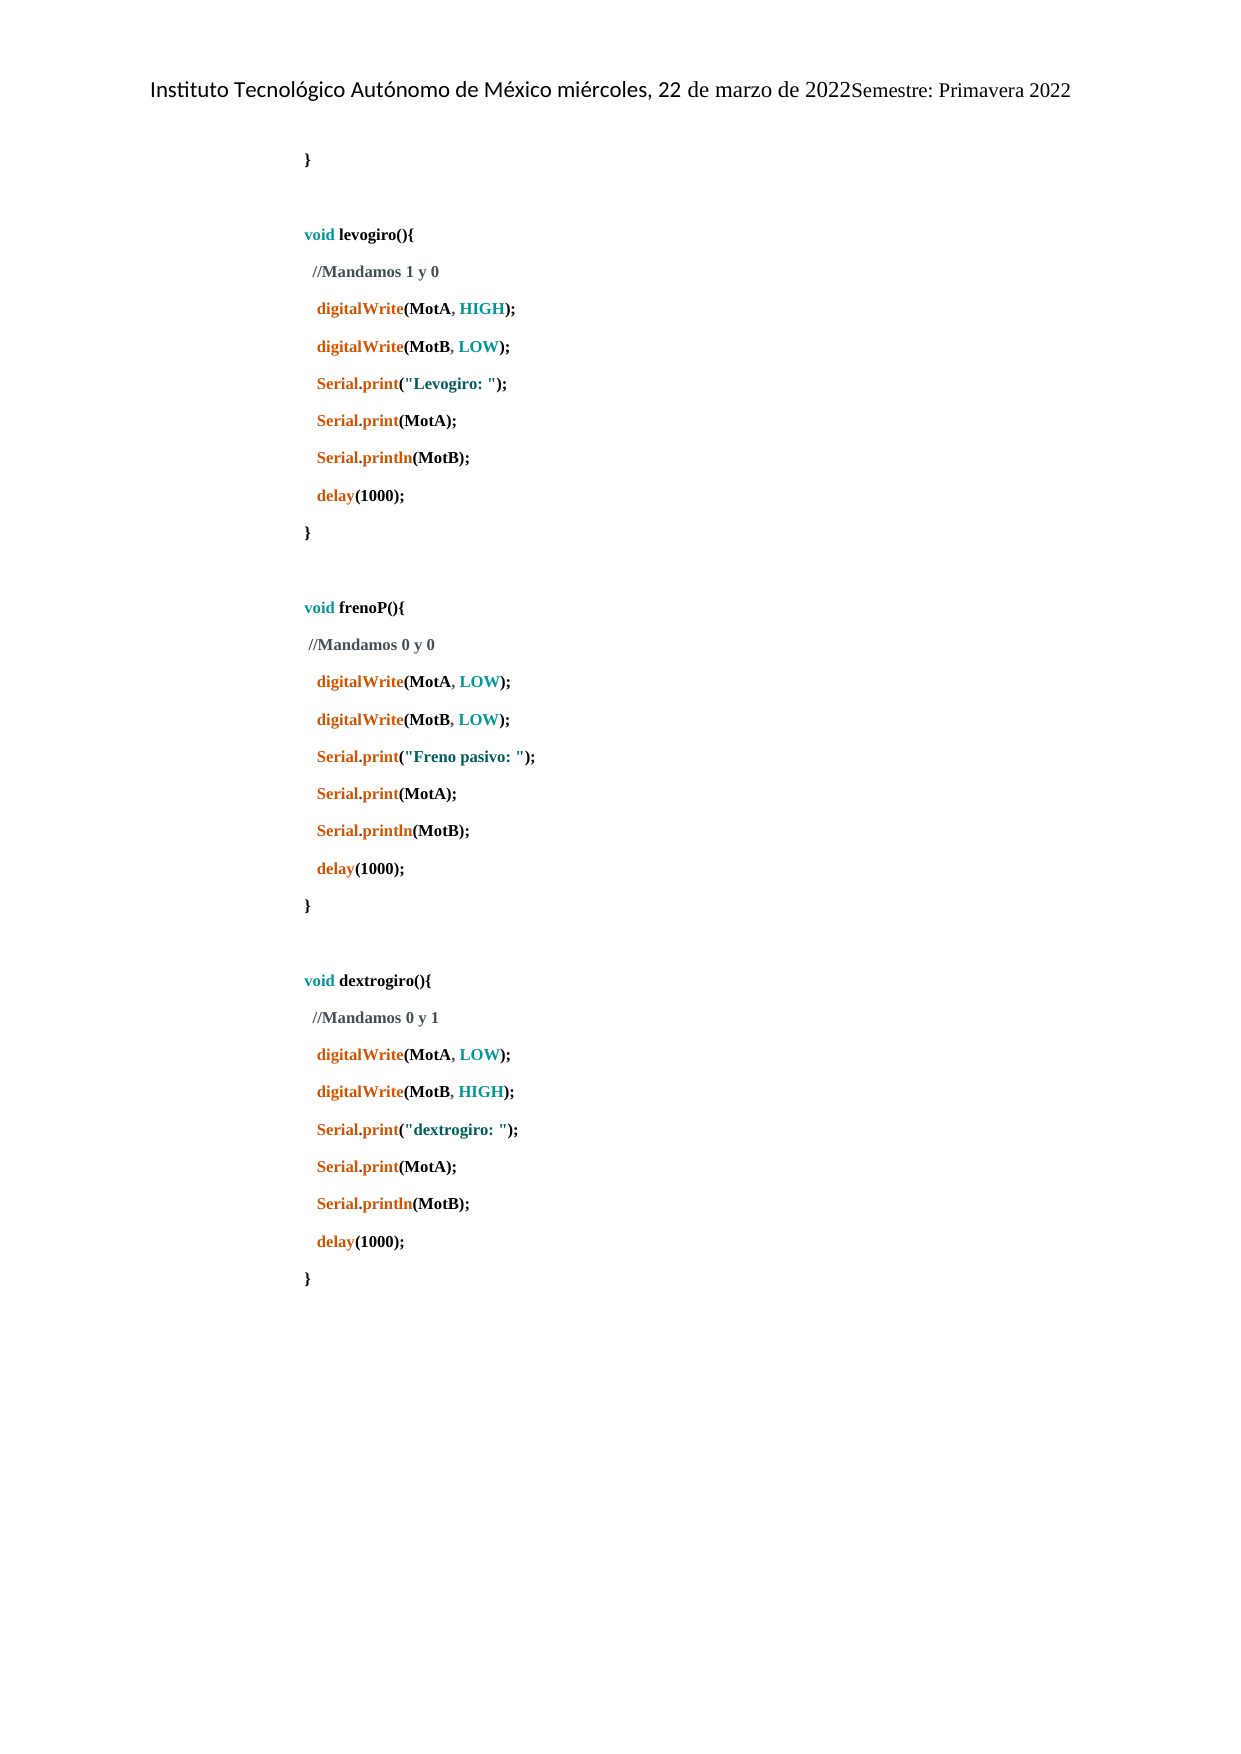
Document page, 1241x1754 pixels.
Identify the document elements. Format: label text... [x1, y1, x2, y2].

text //Mandamos 1 y 0 [300, 262, 1090, 281]
text delay(1000); [300, 858, 1090, 878]
text Serial.print(MotA); [300, 411, 1090, 430]
text Serial.println(MotB); [300, 821, 1090, 840]
text digitalWrite(MotB, LOW); [300, 709, 1090, 728]
text } [300, 523, 1090, 542]
text } [300, 1269, 1090, 1288]
text Serial.print("dextrogiro: "); [300, 1119, 1090, 1139]
text void dextrogiro(){ [300, 970, 1090, 989]
text Serial.print(MotA); [300, 784, 1090, 803]
text Serial.println(MotB); [300, 1194, 1090, 1213]
text digitalWrite(MotA, HIGH); [300, 299, 1090, 318]
text digitalWrite(MotB, HIGH); [300, 1082, 1090, 1101]
text void frenoP(){ [300, 597, 1090, 617]
text digitalWrite(MotA, LOW); [300, 1045, 1090, 1064]
text Serial.print(MotA); [300, 1157, 1090, 1176]
text digitalWrite(MotA, LOW); [300, 672, 1090, 691]
text void levogiro(){ [300, 224, 1090, 244]
text } [300, 150, 1090, 169]
text Serial.print("Levogiro: "); [300, 374, 1090, 393]
text delay(1000); [300, 1231, 1090, 1251]
text Serial.println(MotB); [300, 448, 1090, 467]
text //Mandamos 0 y 1 [300, 1008, 1090, 1027]
text Serial.print("Freno pasivo: "); [300, 747, 1090, 766]
text } [300, 896, 1090, 915]
text //Mandamos 0 y 0 [300, 635, 1090, 654]
text delay(1000); [300, 486, 1090, 505]
text digitalWrite(MotB, LOW); [300, 336, 1090, 356]
